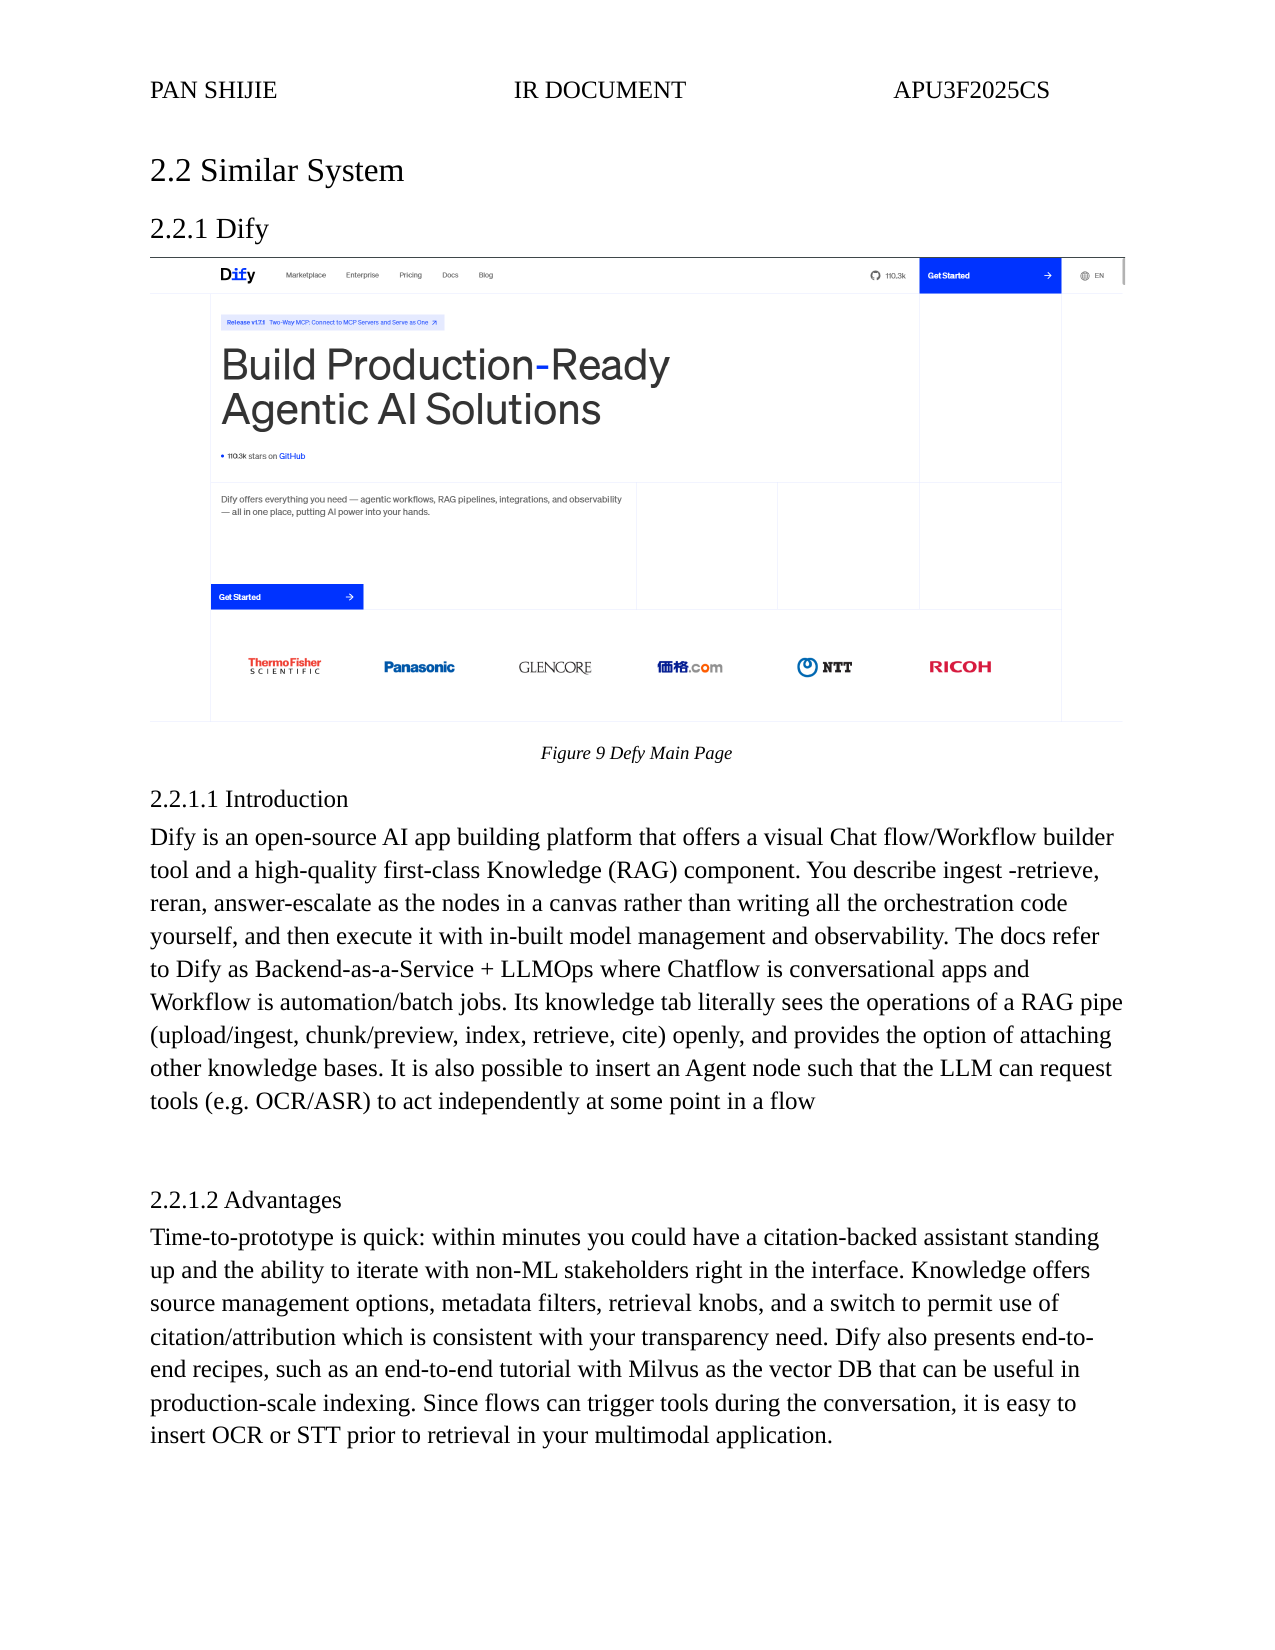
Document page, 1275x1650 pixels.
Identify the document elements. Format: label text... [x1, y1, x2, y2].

text Dify is an open-source AI app building platform that offers a visual Chat flow/Workflow builder tool and a high-quality first-class Knowledge (RAG) component. You describe ingest -retrieve, reran, answer-escalate as the nodes in a canvas rather than writing all the orchestration code yourself, and then execute it with in-built model management and observability. The docs refer to Dify as Backend-as-a-Service + LLMOps where Chatflow is conversational apps and Workflow is automation/batch jobs. Its knowledge tab literally sees the operations of a RAG pipe (upload/ingest, chunk/preview, index, retrieve, cite) openly, and provides the option of attaching other knowledge bases. It is also possible to insert an Agent node such that the LLM can request tools (e.g. OCR/ASR) to act independently at some point in a flow [150, 822, 1125, 1115]
picture [150, 257, 1125, 722]
subtitle 2.2 Similar System [150, 150, 1125, 188]
subtitle 2.2.1.1 Introduction [150, 784, 1125, 813]
subtitle 2.2.1 Dify [150, 211, 1125, 244]
text Time-to-prototype is quick: within minutes you could have a citation-backed assistant standing up and the ability to iterate with non-ML stakeholders right in the interface. Knowledge offers source management options, metadata filters, retrieval knobs, and a switch to permit use of citation/attribution which is consistent with your transparency need. Dify also presents end-to-end recipes, such as an end-to-end tutorial with Milvus as the vector DB that can be useful in production-scale indexing. Since flows can trigger tools during the conversation, it is easy to insert OCR or STT prior to retrieval in your multimodal application. [150, 1222, 1125, 1449]
subtitle 2.2.1.2 Advantages [150, 1185, 1125, 1214]
text Figure 9 Defy Main Page [150, 742, 1125, 764]
